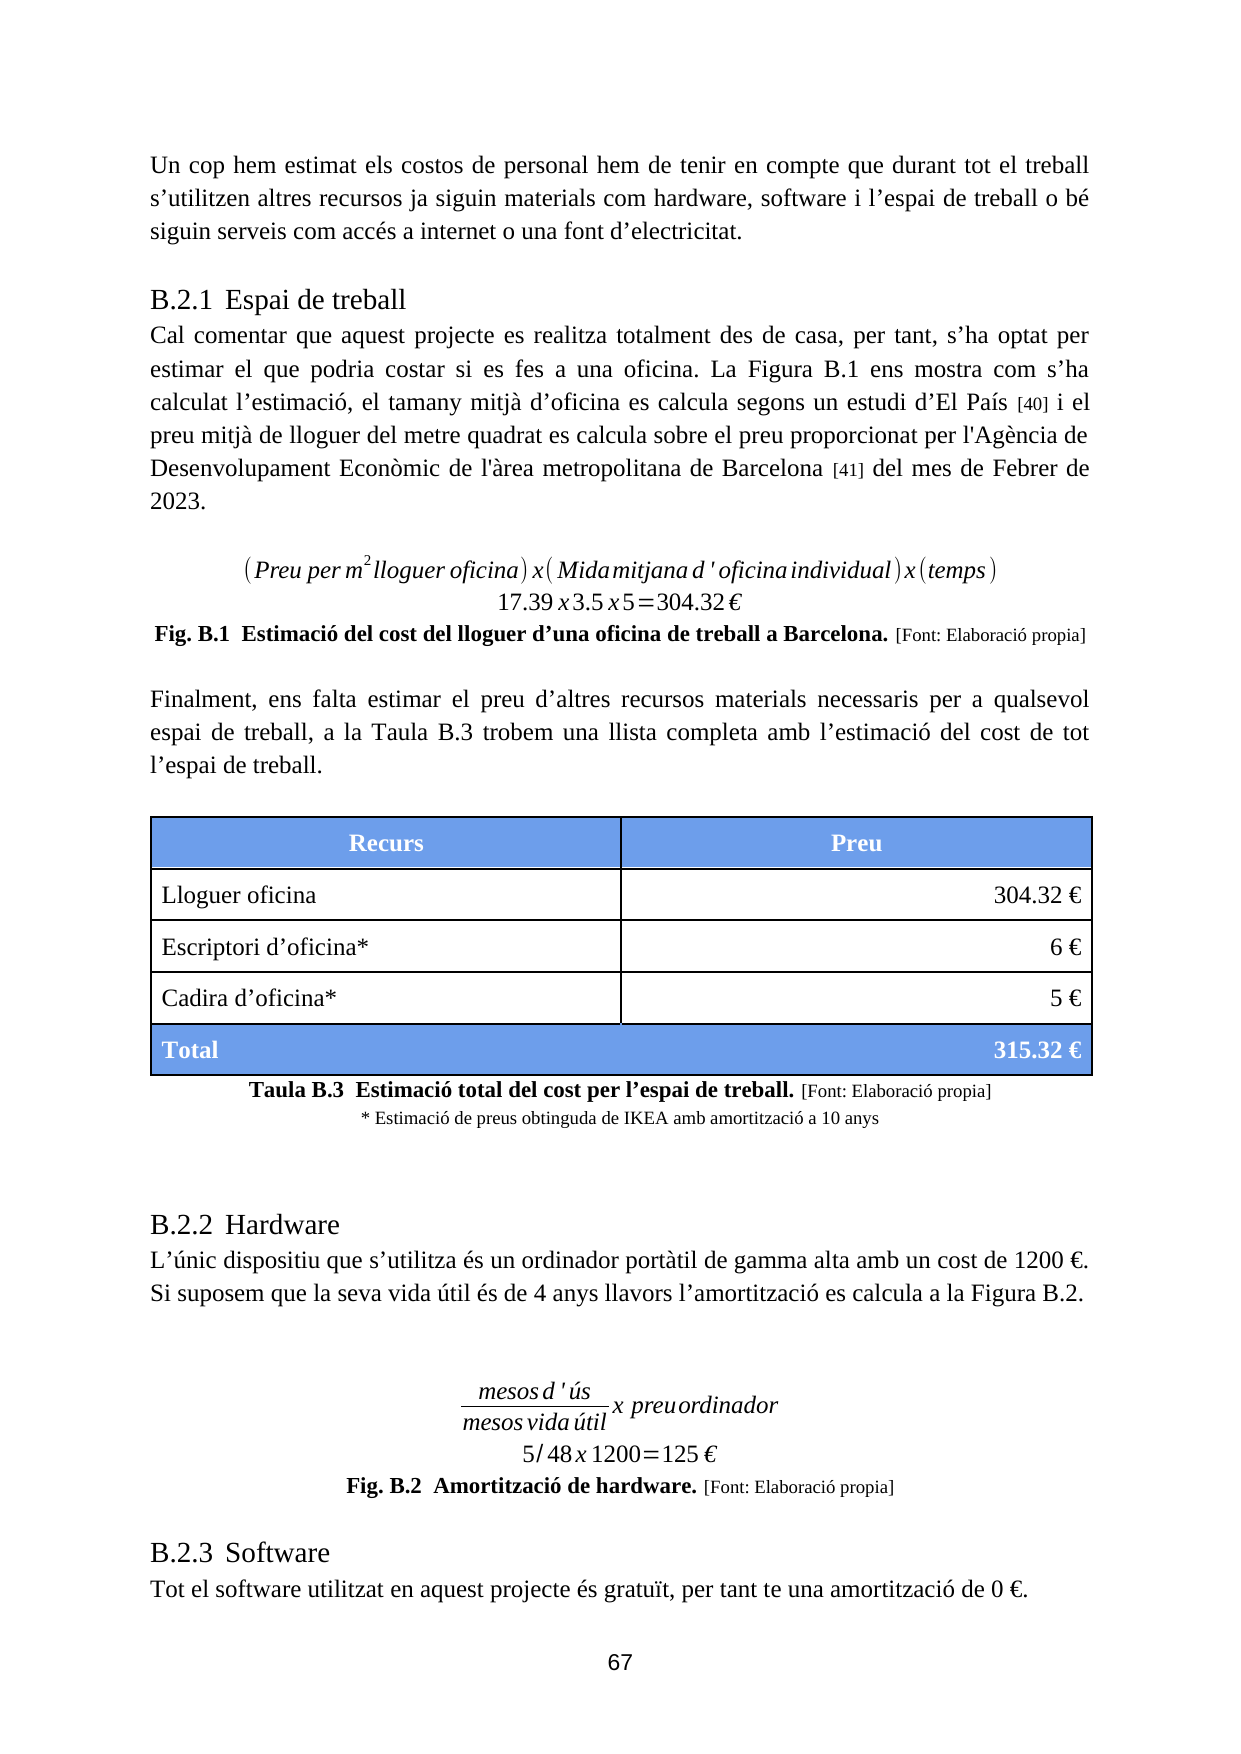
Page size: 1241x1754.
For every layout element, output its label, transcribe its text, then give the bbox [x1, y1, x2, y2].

text Finalment, ens falta estimar el preu d’altres recursos materials necessaris per a qualsevol espai de treball, a la Taula B.3 trobem una llista completa amb l’estimació del cost de tot l’espai de treball. [150, 684, 1090, 778]
text Un cop hem estimat els costos de personal hem de tenir en compte que durant tot el treball s’utilitzen altres recursos ja siguin materials com hardware, software i l’espai de treball o bé siguin serveis com accés a internet o una font d’electricitat. [150, 150, 1090, 245]
table_cell Total [152, 1025, 620, 1074]
table_cell Lloguer oficina [152, 870, 620, 919]
text L’únic dispositiu que s’utilitza és un ordinador portàtil de gamma alta amb un cost de 1200 €. Si suposem que la seva vida útil és de 4 anys llavors l’amortització es calcula a la Figura B.2. [150, 1245, 1090, 1307]
table_cell 6 € [622, 921, 1091, 971]
table_cell 304.32 € [622, 870, 1091, 919]
text Fig. B.1 Estimació del cost del lloguer d’una oficina de treball a Barcelona. [Font: Elaboració propia] [150, 620, 1090, 646]
table_header Recurs [152, 818, 620, 867]
table_cell Escriptori d’oficina* [152, 921, 620, 971]
text B.2.3 Software [150, 1535, 1090, 1569]
text B.2.2 Hardware [150, 1207, 1090, 1240]
table_cell Cadira d’oficina* [152, 973, 620, 1022]
table_header Preu [622, 818, 1091, 867]
text Cal comentar que aquest projecte es realitza totalment des de casa, per tant, s’ha optat per estimar el que podria costar si es fes a una oficina. La Figura B.1 ens mostra com s’ha calculat l’estimació, el tamany mitjà d’oficina es calcula segons un estudi d’El País [40] i el preu mitjà de lloguer del metre quadrat es calcula sobre el preu proporcionat per l'Agència de Desenvolupament Econòmic de l'àrea metropolitana de Barcelona [41] del mes de Febrer de 2023. [150, 321, 1090, 514]
text Fig. B.2 Amortització de hardware. [Font: Elaboració propia] [150, 1472, 1090, 1498]
text B.2.1 Espai de treball [150, 282, 1090, 316]
table_cell 315.32 € [622, 1025, 1091, 1074]
table_cell 5 € [622, 973, 1091, 1022]
text Tot el software utilitzat en aquest projecte és gratuït, per tant te una amortització de 0 €. [150, 1574, 1090, 1603]
text Taula B.3 Estimació total del cost per l’espai de treball. [Font: Elaboració propia] [150, 1076, 1090, 1102]
text * Estimació de preus obtinguda de IKEA amb amortització a 10 anys [150, 1107, 1090, 1128]
